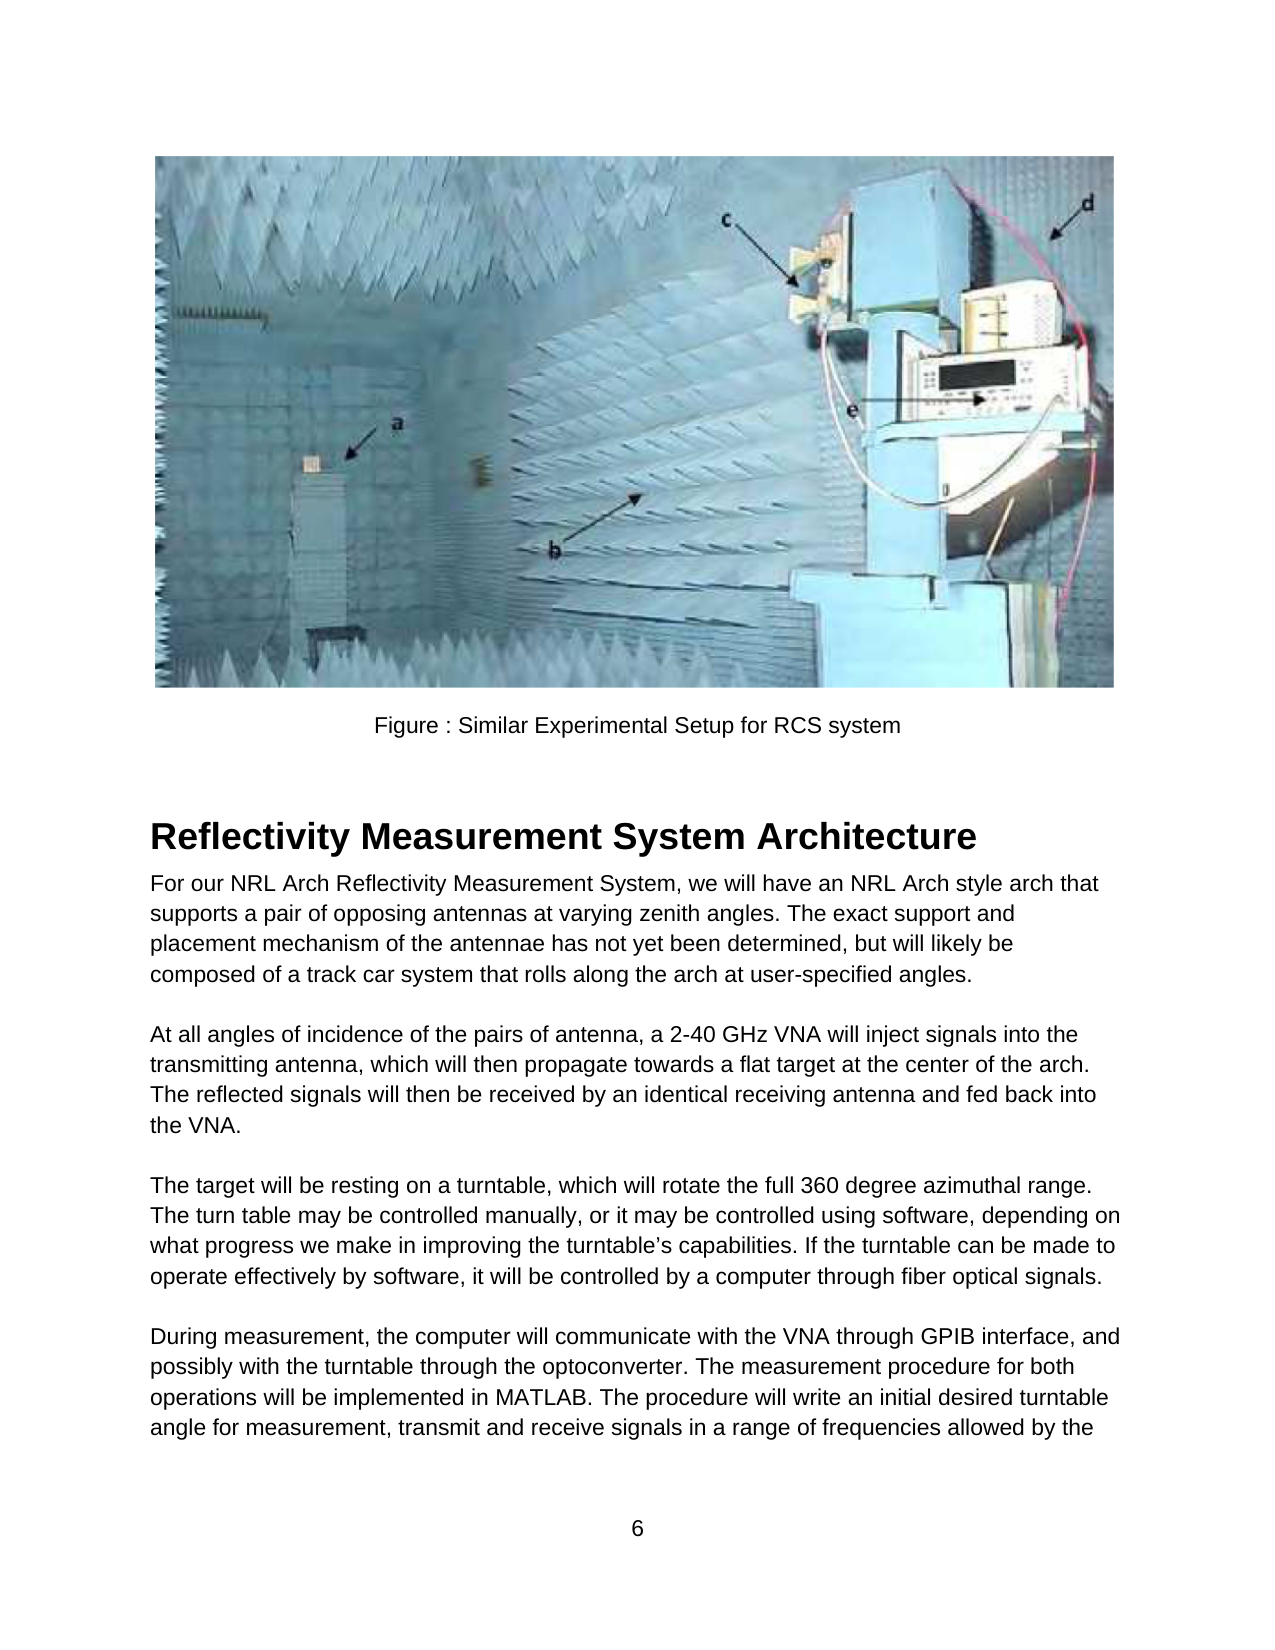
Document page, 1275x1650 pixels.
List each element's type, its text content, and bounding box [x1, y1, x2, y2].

text The target will be resting on a turntable, which will rotate the full 360 degree azimuthal range. The turn table may be controlled manually, or it may be controlled using software, depending on what progress we make in improving the turntable’s capabilities. If the turntable can be made to operate effectively by software, it will be controlled by a computer through fiber optical signals. [150, 1172, 1125, 1289]
text At all angles of incidence of the pairs of antenna, a 2-40 GHz VNA will inject signals into the transmitting antenna, which will then propagate towards a flat target at the center of the arch. The reflected signals will then be received by an identical receiving antenna and fed back into the VNA. [150, 1021, 1125, 1138]
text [150, 1323, 1125, 1440]
subtitle Reflectivity Measurement System Architecture [150, 814, 1125, 857]
text Figure : Similar Experimental Setup for RCS system [150, 712, 1125, 738]
text For our NRL Arch Reflectivity Measurement System, we will have an NRL Arch style arch that supports a pair of opposing antennas at varying zenith angles. The exact support and placement mechanism of the antennae has not yet been determined, but will likely be composed of a track car system that rolls along the arch at user-specified angles. [150, 870, 1125, 987]
picture [150, 150, 1125, 709]
